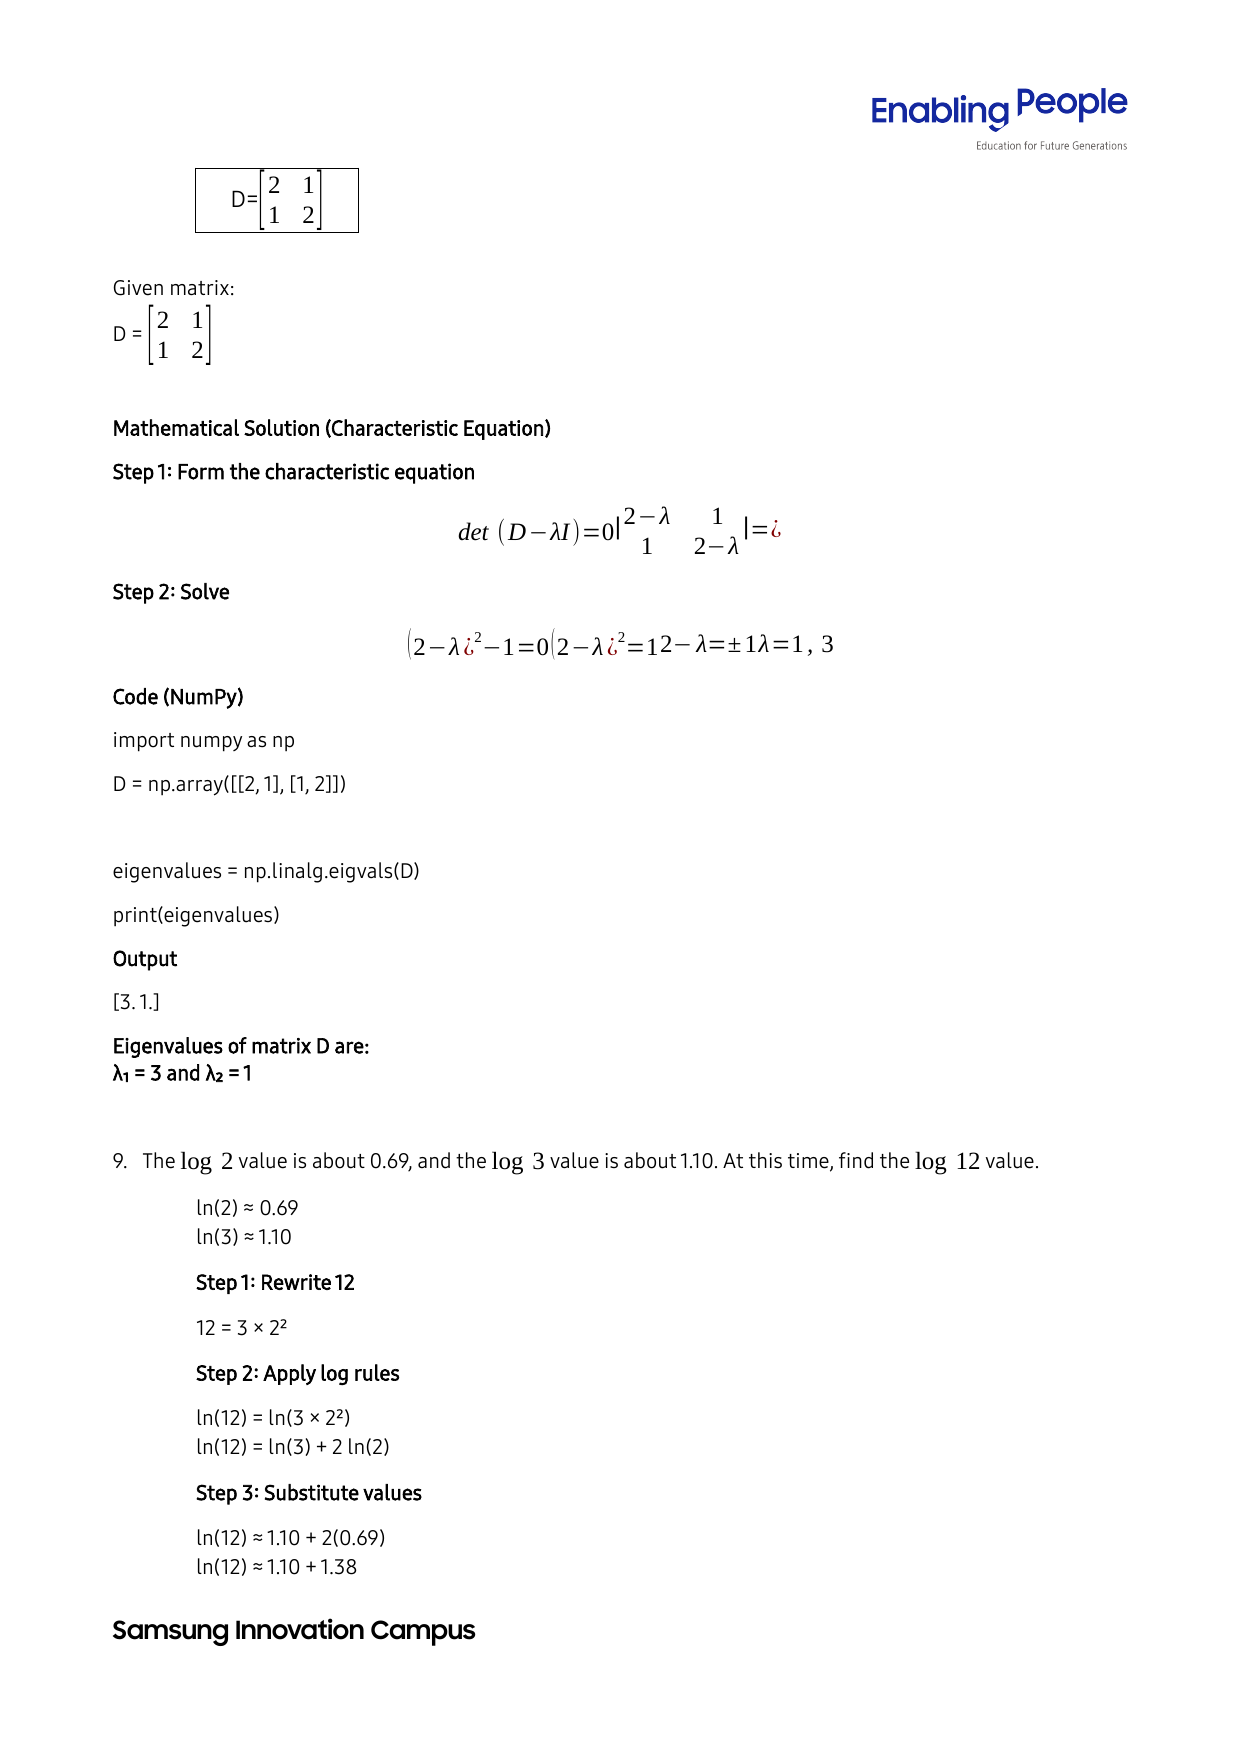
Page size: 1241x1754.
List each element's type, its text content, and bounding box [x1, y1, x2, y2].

text [3. 1.] [112, 990, 1128, 1015]
list The value is about 0.69, and the value is about 1.10. At this time, find the value. [112, 1148, 1128, 1176]
text D = np.array([[2, 1], [1, 2]]) [112, 772, 1128, 797]
text print(eigenvalues) [112, 903, 1128, 928]
text Eigenvalues of matrix D are: λ₁ = 3 and λ₂ = 1 [112, 1034, 1128, 1086]
text Code (NumPy) [112, 684, 1128, 709]
list ln(12) = ln(3 × 2²) ln(12) = ln(3) + 2 ln(2) [196, 1406, 1128, 1460]
text eigenvalues = np.linalg.eigvals(D) [112, 859, 1128, 884]
table_header D= [196, 169, 358, 232]
text import numpy as np [112, 728, 1128, 753]
picture [872, 88, 1128, 150]
list Step 3: Substitute values [196, 1481, 1128, 1506]
text Step 1: Form the characteristic equation [112, 459, 1128, 484]
text Output [112, 946, 1128, 971]
text Given matrix: D = [112, 276, 1128, 397]
text Step 2: Solve [112, 579, 1128, 604]
list ln(2) ≈ 0.69 ln(3) ≈ 1.10 [196, 1196, 1128, 1250]
list Step 1: Rewrite 12 [196, 1270, 1128, 1295]
text Mathematical Solution (Characteristic Equation) [112, 416, 1128, 441]
list ln(12) ≈ 1.10 + 2(0.69) ln(12) ≈ 1.10 + 1.38 ln(12) ≈ 2.48 [196, 1526, 1128, 1580]
list Step 2: Apply log rules [196, 1361, 1128, 1386]
list 12 = 3 × 2² [196, 1316, 1128, 1341]
